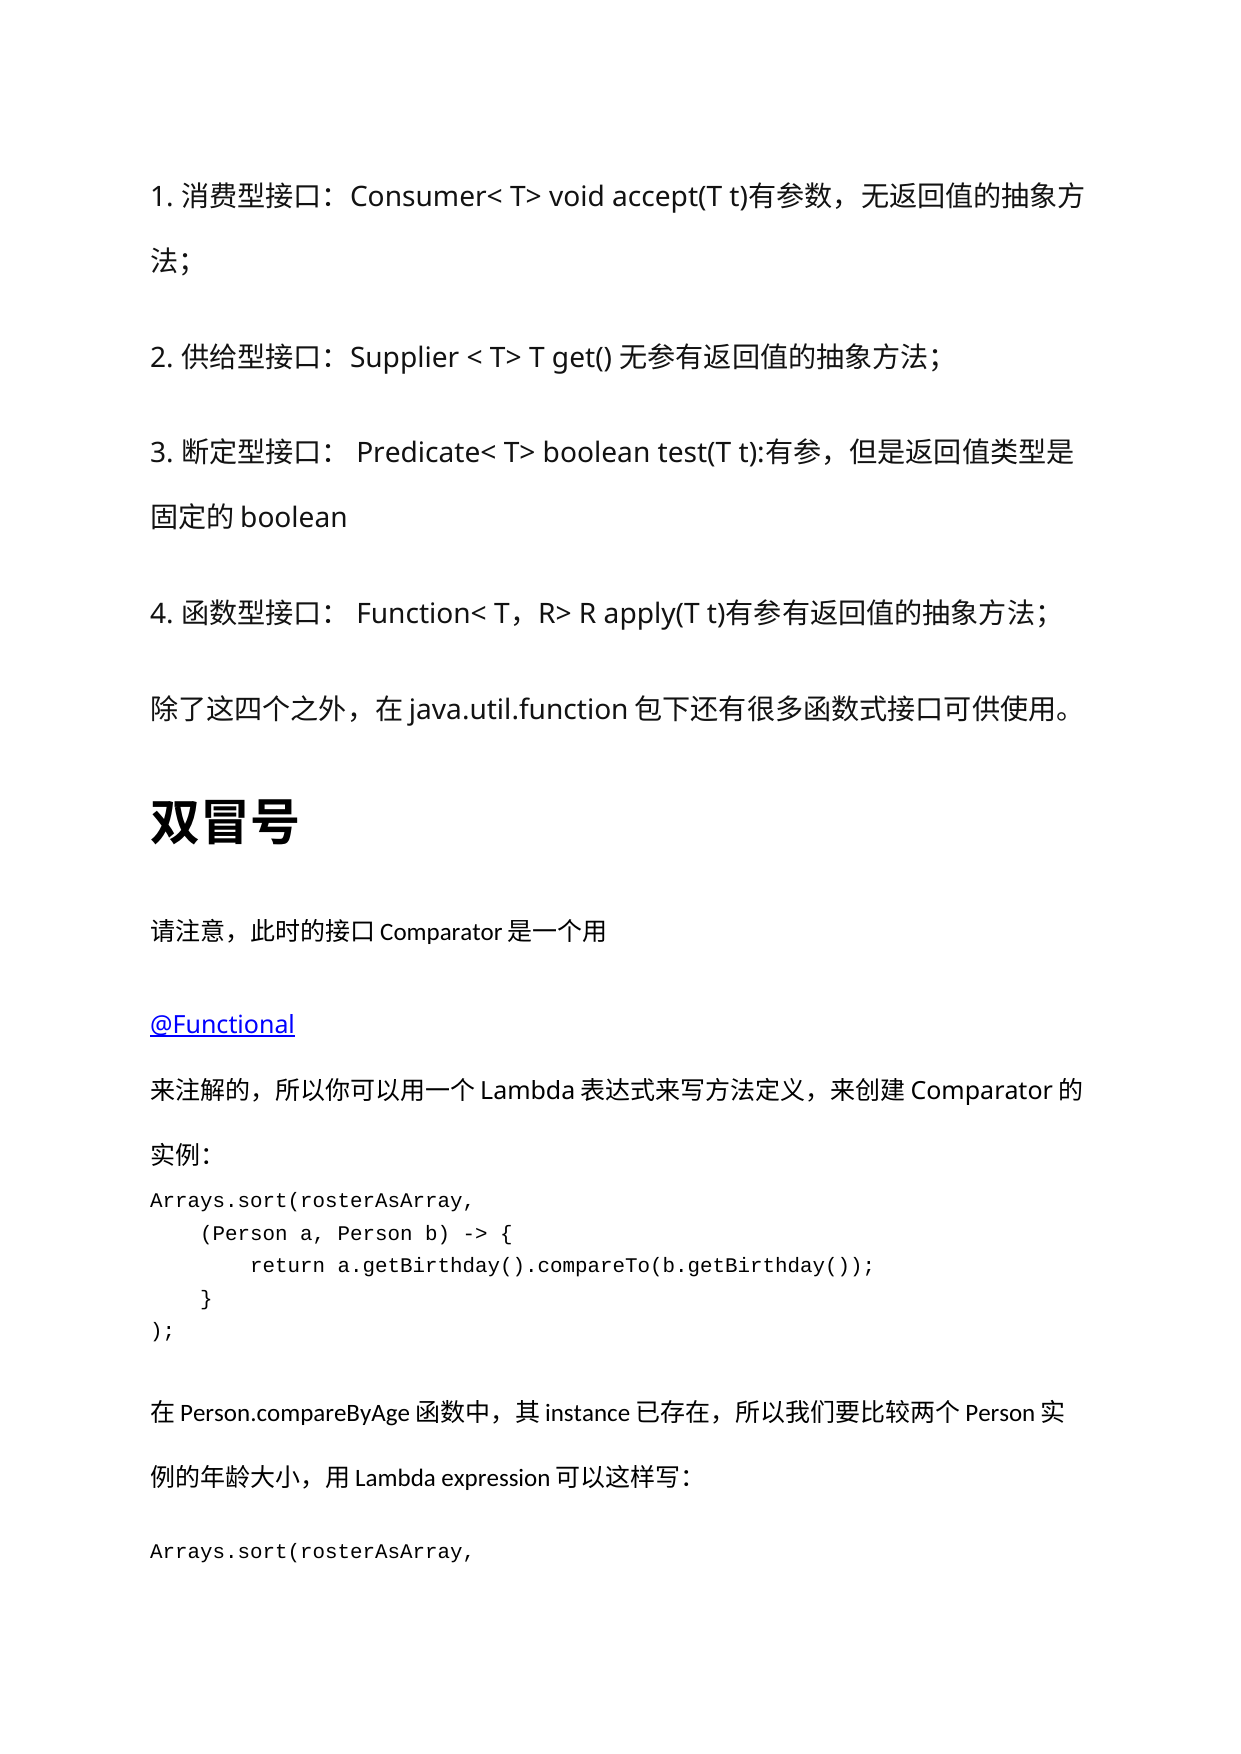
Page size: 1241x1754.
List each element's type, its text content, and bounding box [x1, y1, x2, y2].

text @Functional [150, 991, 1090, 1056]
text (Person a, Person b) -> { [150, 1218, 1090, 1251]
text 在Person.compareByAge函数中，其instance已存在，所以我们要比较两个Person实例的年龄大小，用Lambda expression可以这样写： [150, 1378, 1090, 1508]
text Arrays.sort(rosterAsArray, [150, 1537, 1090, 1569]
text return a.getBirthday().compareTo(b.getBirthday()); [150, 1251, 1090, 1283]
text 3. 断定型接口： Predicate< T> boolean test(T t):有参，但是返回值类型是固定的boolean [150, 418, 1090, 548]
text 除了这四个之外，在java.util.function包下还有很多函数式接口可供使用。 [150, 674, 1090, 739]
text } [150, 1283, 1090, 1316]
text 请注意，此时的接口Comparator是一个用 [150, 897, 1090, 962]
text 4. 函数型接口： Function< T，R> R apply(T t)有参有返回值的抽象方法； [150, 579, 1090, 644]
text 1. 消费型接口：Consumer< T> void accept(T t)有参数，无返回值的抽象方法； [150, 162, 1090, 292]
text 来注解的，所以你可以用一个Lambda表达式来写方法定义，来创建Comparator的实例： [150, 1056, 1090, 1186]
subtitle 双冒号 [150, 770, 1090, 868]
text Arrays.sort(rosterAsArray, [150, 1186, 1090, 1218]
text ); [150, 1316, 1090, 1348]
text 2. 供给型接口：Supplier < T> T get() 无参有返回值的抽象方法； [150, 323, 1090, 388]
